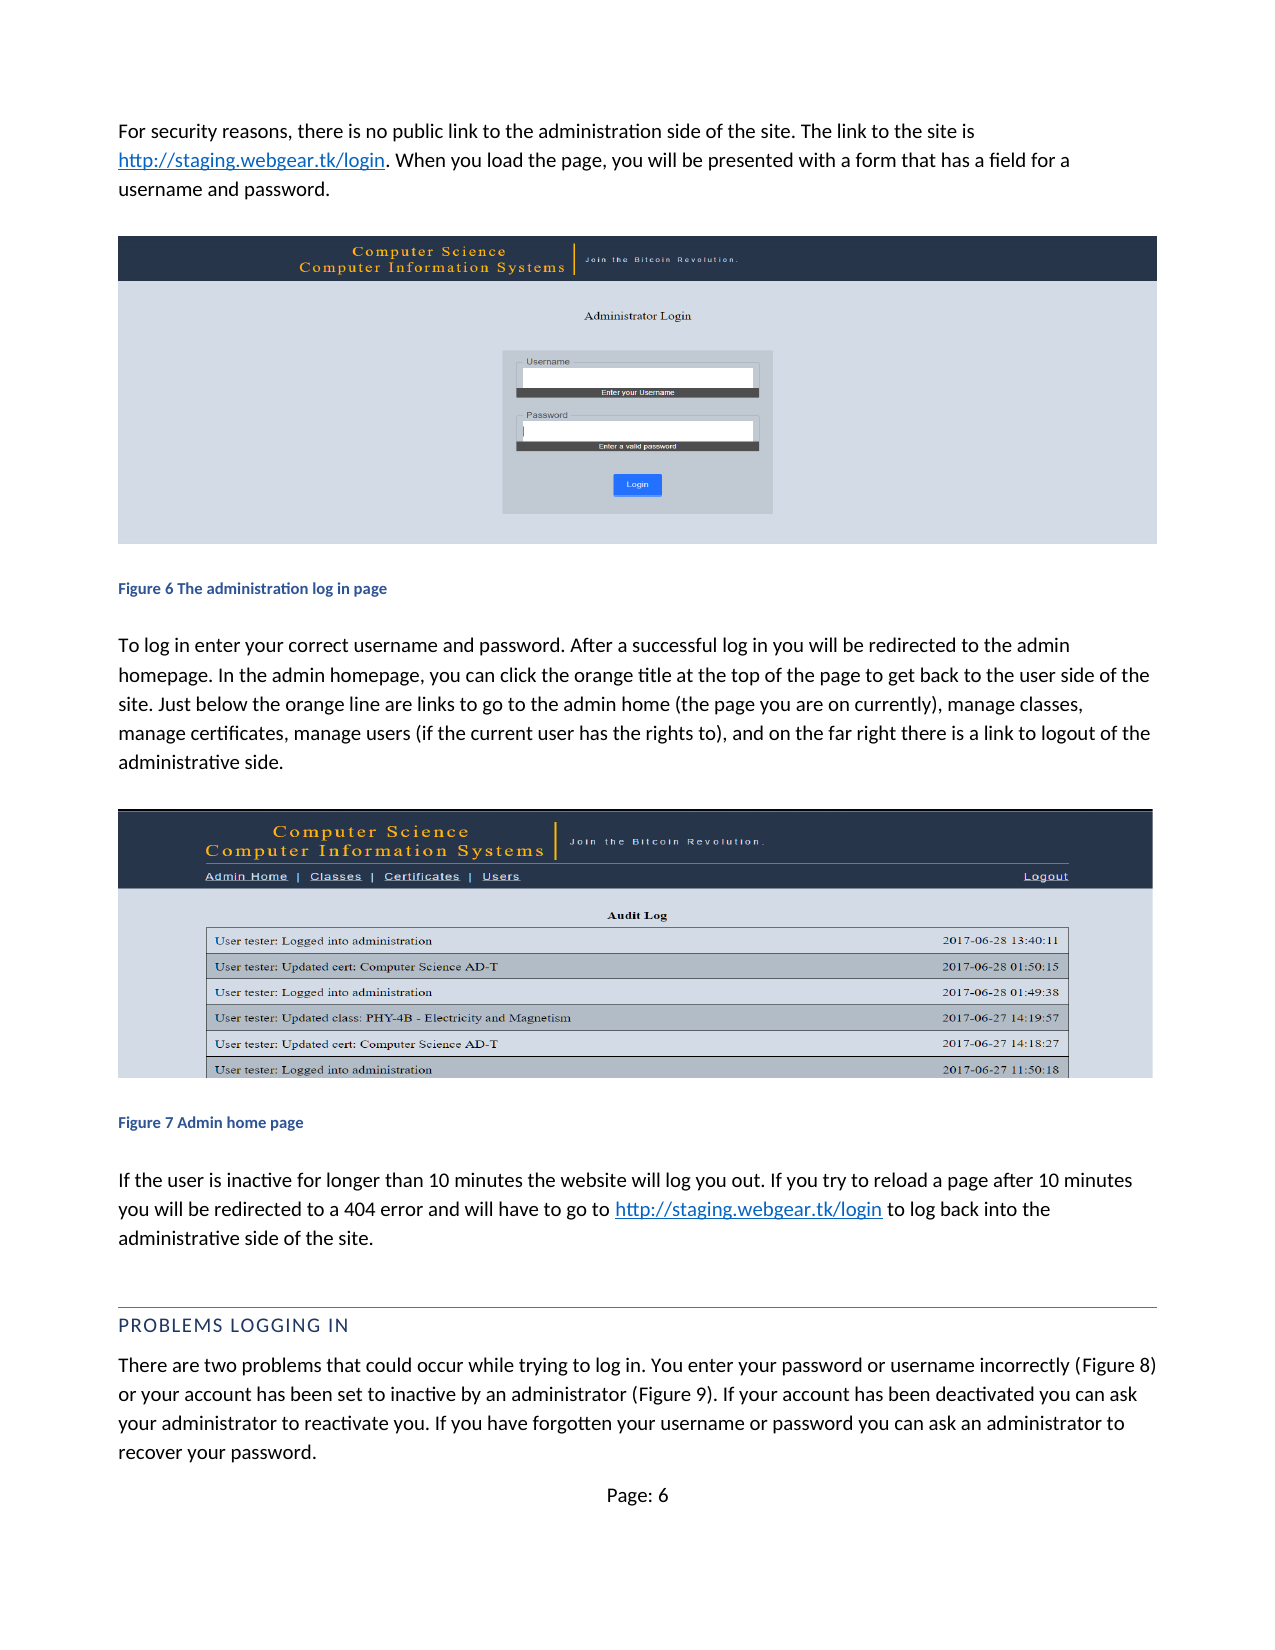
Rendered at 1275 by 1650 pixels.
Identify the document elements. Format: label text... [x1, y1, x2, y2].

text To log in enter your correct username and password. After a successful log in you will be redirected to the admin homepage. In the admin homepage, you can click the orange title at the top of the page to get back to the user side of the site. Just below the orange line are links to go to the admin home (the page you are on currently), manage classes, manage certificates, manage users (if the current user has the rights to), and on the far right there is a link to logout of the administrative side. [118, 633, 1157, 775]
text Figure Admin home page [118, 1112, 1157, 1133]
text If the user is inactive for longer than 10 minutes the website will log you out. If you try to reload a page after 10 minutes you will be redirected to a 404 error and will have to go to http://staging.webgear.tk/login to log back into the administrative side of the site. [118, 1167, 1157, 1251]
text For security reasons, there is no public link to the administration side of the site. The link to the site is http://staging.webgear.tk/login. When you load the page, you will be presented with a form that has a field for a username and password. [118, 118, 1157, 202]
picture [118, 236, 1157, 544]
text Figure The administration log in page [118, 578, 1157, 598]
subtitle Problems logging in [118, 1308, 1157, 1338]
text There are two problems that could occur while trying to log in. You enter your password or username incorrectly (Figure 8) or your account has been set to inactive by an administrator (Figure 9). If your account has been deactivated you can ask your administrator to reactivate you. If you have forgotten your username or password you can ask an administrator to recover your password. [118, 1352, 1157, 1465]
picture [118, 809, 1153, 1078]
